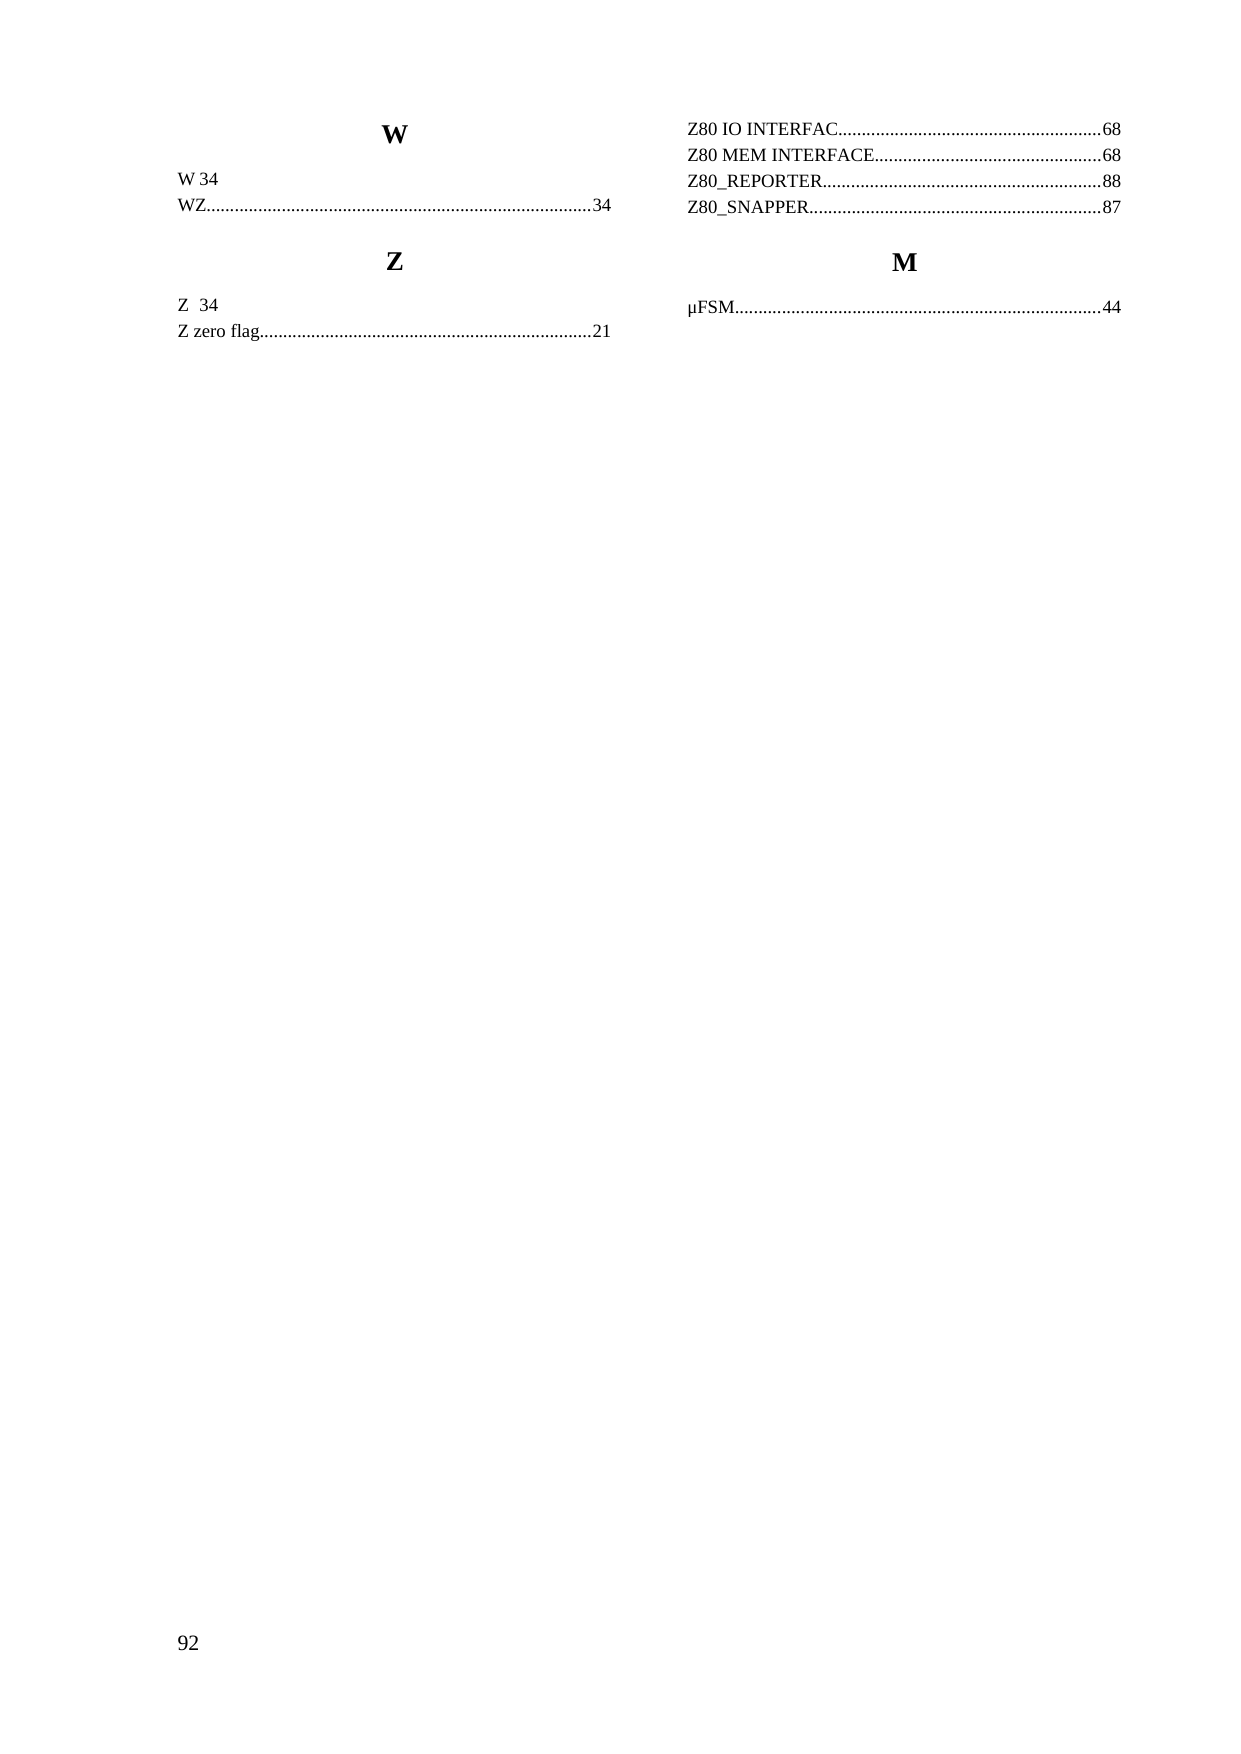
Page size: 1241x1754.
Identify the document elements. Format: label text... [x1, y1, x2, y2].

text Z 34 [177, 294, 612, 316]
text Z zero flag 21 [177, 320, 612, 342]
text Z80 IO INTERFAC 68 [687, 118, 1122, 140]
text W 34 [177, 168, 612, 189]
subtitle Z [177, 244, 612, 276]
subtitle Μ [687, 246, 1122, 278]
text WZ 34 [177, 194, 612, 215]
subtitle W [177, 118, 612, 149]
text Z80 MEM INTERFACE 68 [687, 144, 1122, 166]
text μFSM 44 [687, 296, 1122, 318]
text Z80_REPORTER 88 [687, 170, 1122, 191]
text Z80_SNAPPER 87 [687, 196, 1122, 217]
